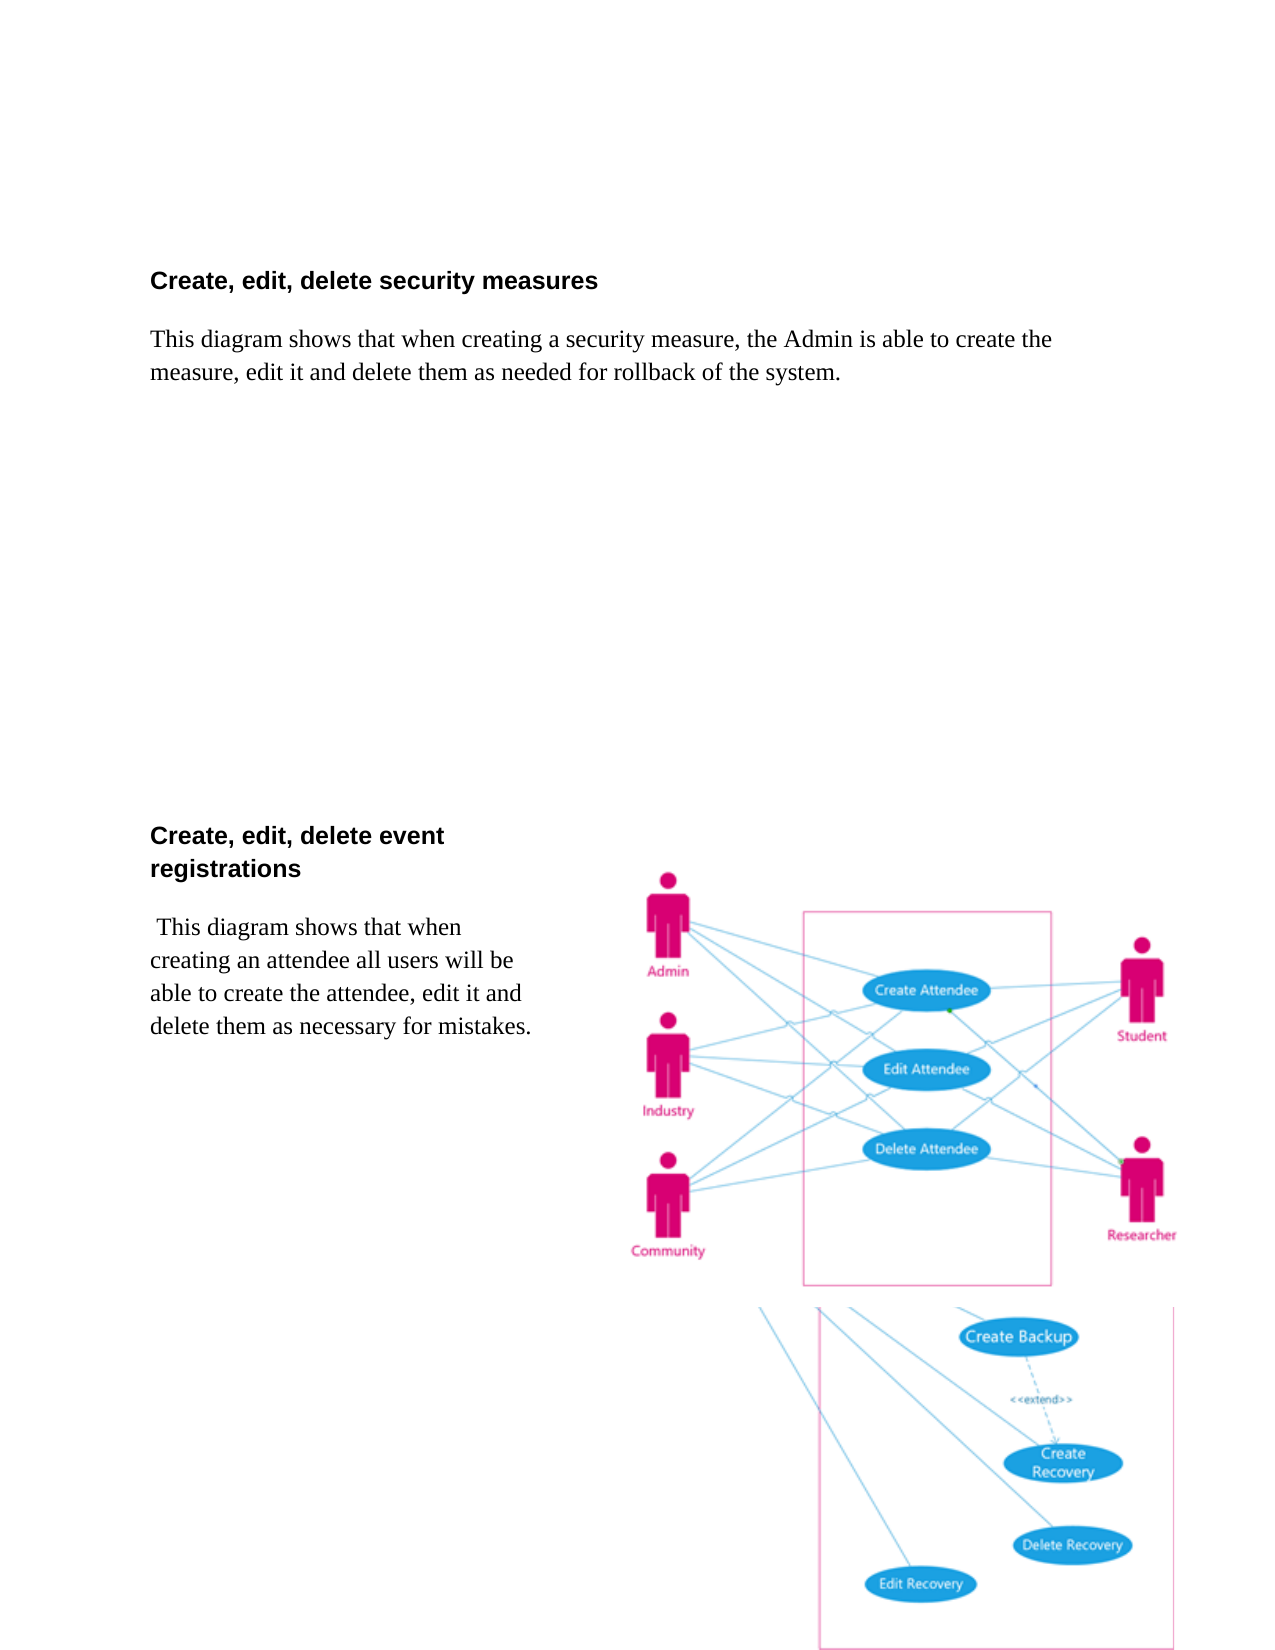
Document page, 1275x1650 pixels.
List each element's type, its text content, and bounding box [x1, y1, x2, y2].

picture [564, 833, 1271, 1650]
text Create, edit, delete security measures [150, 266, 1125, 295]
text This diagram shows that when creating a security measure, the Admin is able to create the measure, edit it and delete them as needed for rollback of the system. [150, 324, 1125, 386]
text This diagram shows that when creating an attendee all users will be able to create the attendee, edit it and delete them as necessary for mistakes. [150, 912, 564, 1040]
text Create, edit, delete event registrations [150, 821, 1125, 883]
